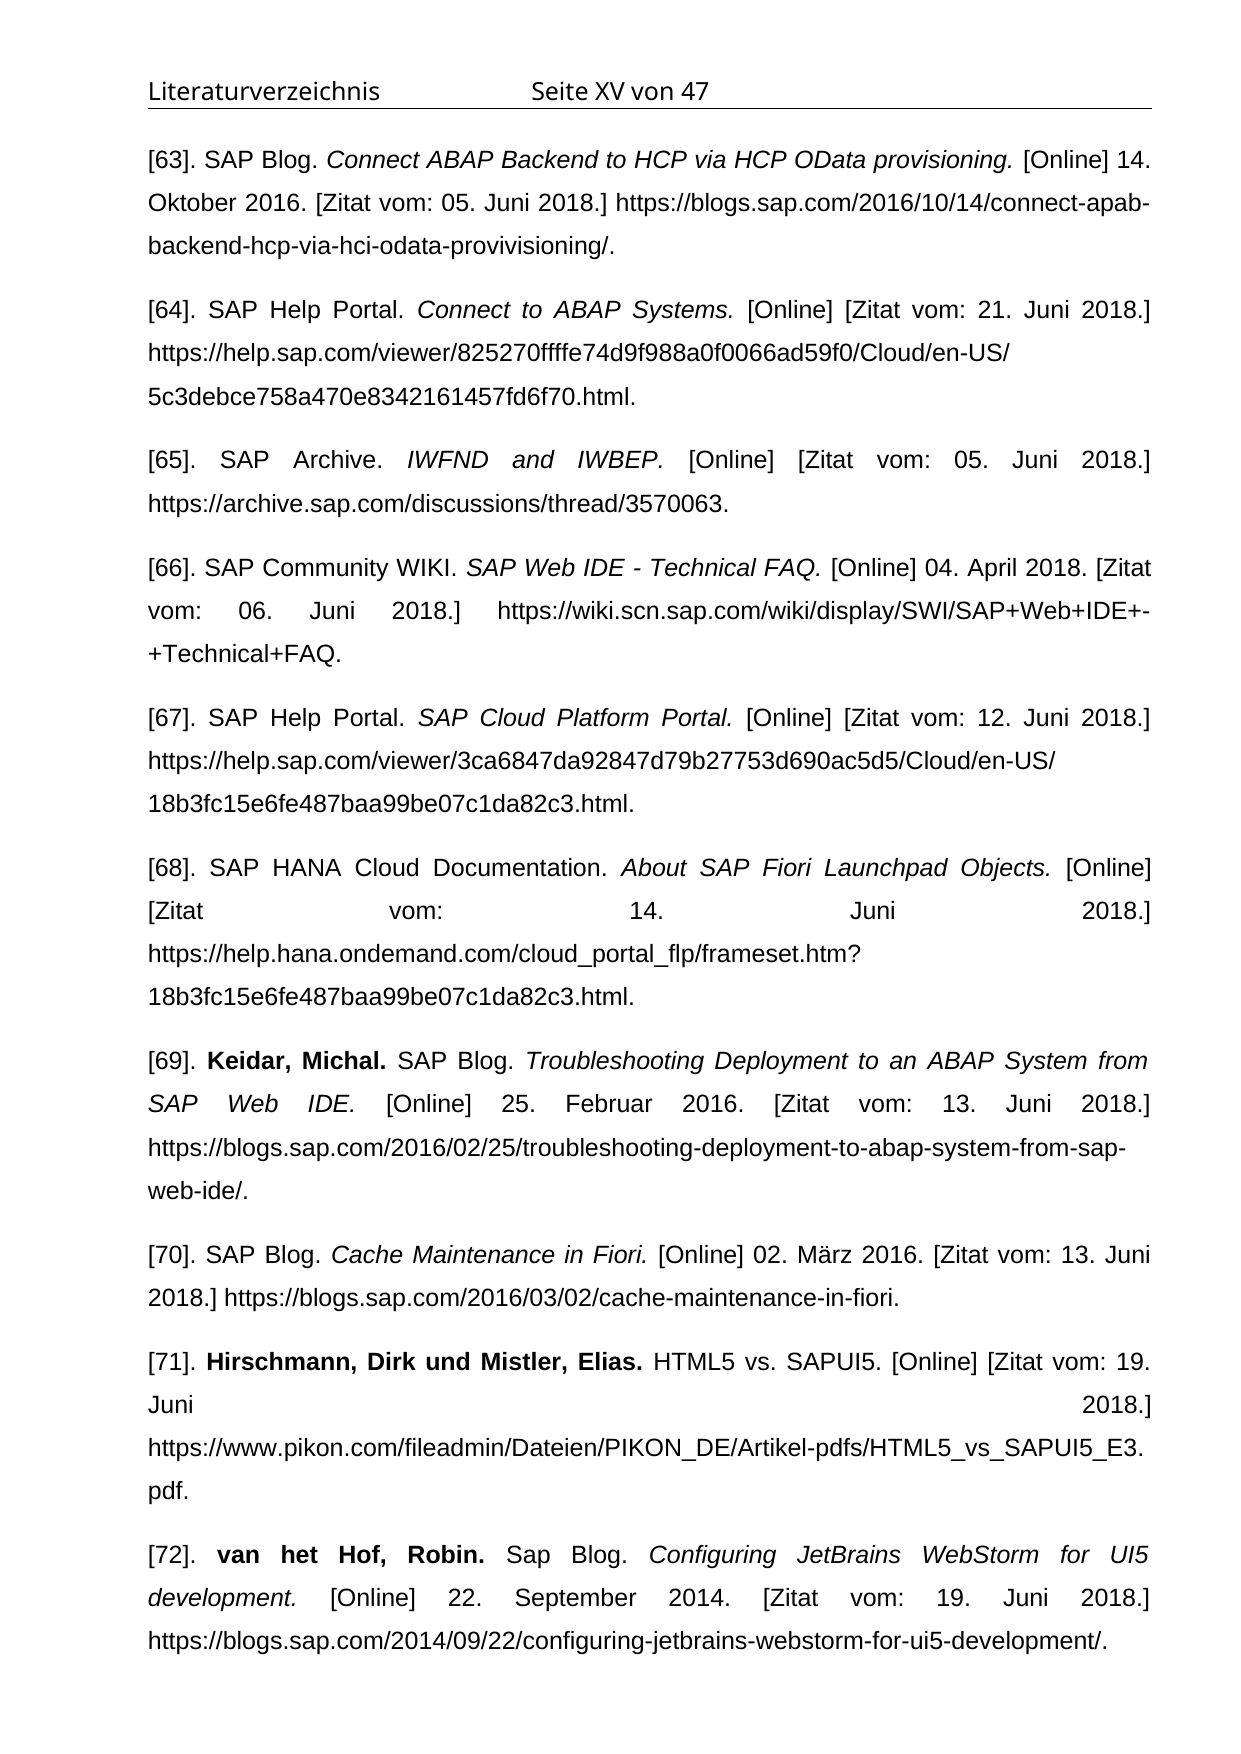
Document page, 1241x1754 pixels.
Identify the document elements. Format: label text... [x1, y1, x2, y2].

text [65]. SAP Archive. IWFND and IWBEP. [Online] [Zitat vom: 05. Juni 2018.] https://archive.sap.com/discussions/thread/3570063. [148, 446, 1152, 517]
text [70]. SAP Blog. Cache Maintenance in Fiori. [Online] 02. März 2016. [Zitat vom: 13. Juni 2018.] https://blogs.sap.com/2016/03/02/cache-maintenance-in-fiori. [148, 1240, 1152, 1312]
text [69]. Keidar, Michal. SAP Blog. Troubleshooting Deployment to an ABAP System from SAP Web IDE. [Online] 25. Februar 2016. [Zitat vom: 13. Juni 2018.] https://blogs.sap.com/2016/02/25/troubleshooting-deployment-to-abap-system-from-sap-web-ide/. [148, 1046, 1152, 1204]
text [68]. SAP HANA Cloud Documentation. About SAP Fiori Launchpad Objects. [Online] [Zitat vom: 14. Juni 2018.] https://help.hana.ondemand.com/cloud_portal_flp/frameset.htm?18b3fc15e6fe487baa99be07c1da82c3.html. [148, 853, 1152, 1011]
text [72]. van het Hof, Robin. Sap Blog. Configuring JetBrains WebStorm for UI5 development. [Online] 22. September 2014. [Zitat vom: 19. Juni 2018.] https://blogs.sap.com/2014/09/22/configuring-jetbrains-webstorm-for-ui5-development/. [148, 1540, 1152, 1655]
text [63]. SAP Blog. Connect ABAP Backend to HCP via HCP OData provisioning. [Online] 14. Oktober 2016. [Zitat vom: 05. Juni 2018.] https://blogs.sap.com/2016/10/14/connect-apab-backend-hcp-via-hci-odata-provivisioning/. [148, 145, 1152, 260]
text [64]. SAP Help Portal. Connect to ABAP Systems. [Online] [Zitat vom: 21. Juni 2018.] https://help.sap.com/viewer/825270ffffe74d9f988a0f0066ad59f0/Cloud/en-US/5c3debce758a470e8342161457fd6f70.html. [148, 295, 1152, 410]
text [67]. SAP Help Portal. SAP Cloud Platform Portal. [Online] [Zitat vom: 12. Juni 2018.] https://help.sap.com/viewer/3ca6847da92847d79b27753d690ac5d5/Cloud/en-US/18b3fc15e6fe487baa99be07c1da82c3.html. [148, 703, 1152, 818]
text [71]. Hirschmann, Dirk und Mistler, Elias. HTML5 vs. SAPUI5. [Online] [Zitat vom: 19. Juni 2018.] https://www.pikon.com/fileadmin/Dateien/PIKON_DE/Artikel-pdfs/HTML5_vs_SAPUI5_E3.pdf. [148, 1347, 1152, 1505]
text [66]. SAP Community WIKI. SAP Web IDE - Technical FAQ. [Online] 04. April 2018. [Zitat vom: 06. Juni 2018.] https://wiki.scn.sap.com/wiki/display/SWI/SAP+Web+IDE+-+Technical+FAQ. [148, 553, 1152, 668]
